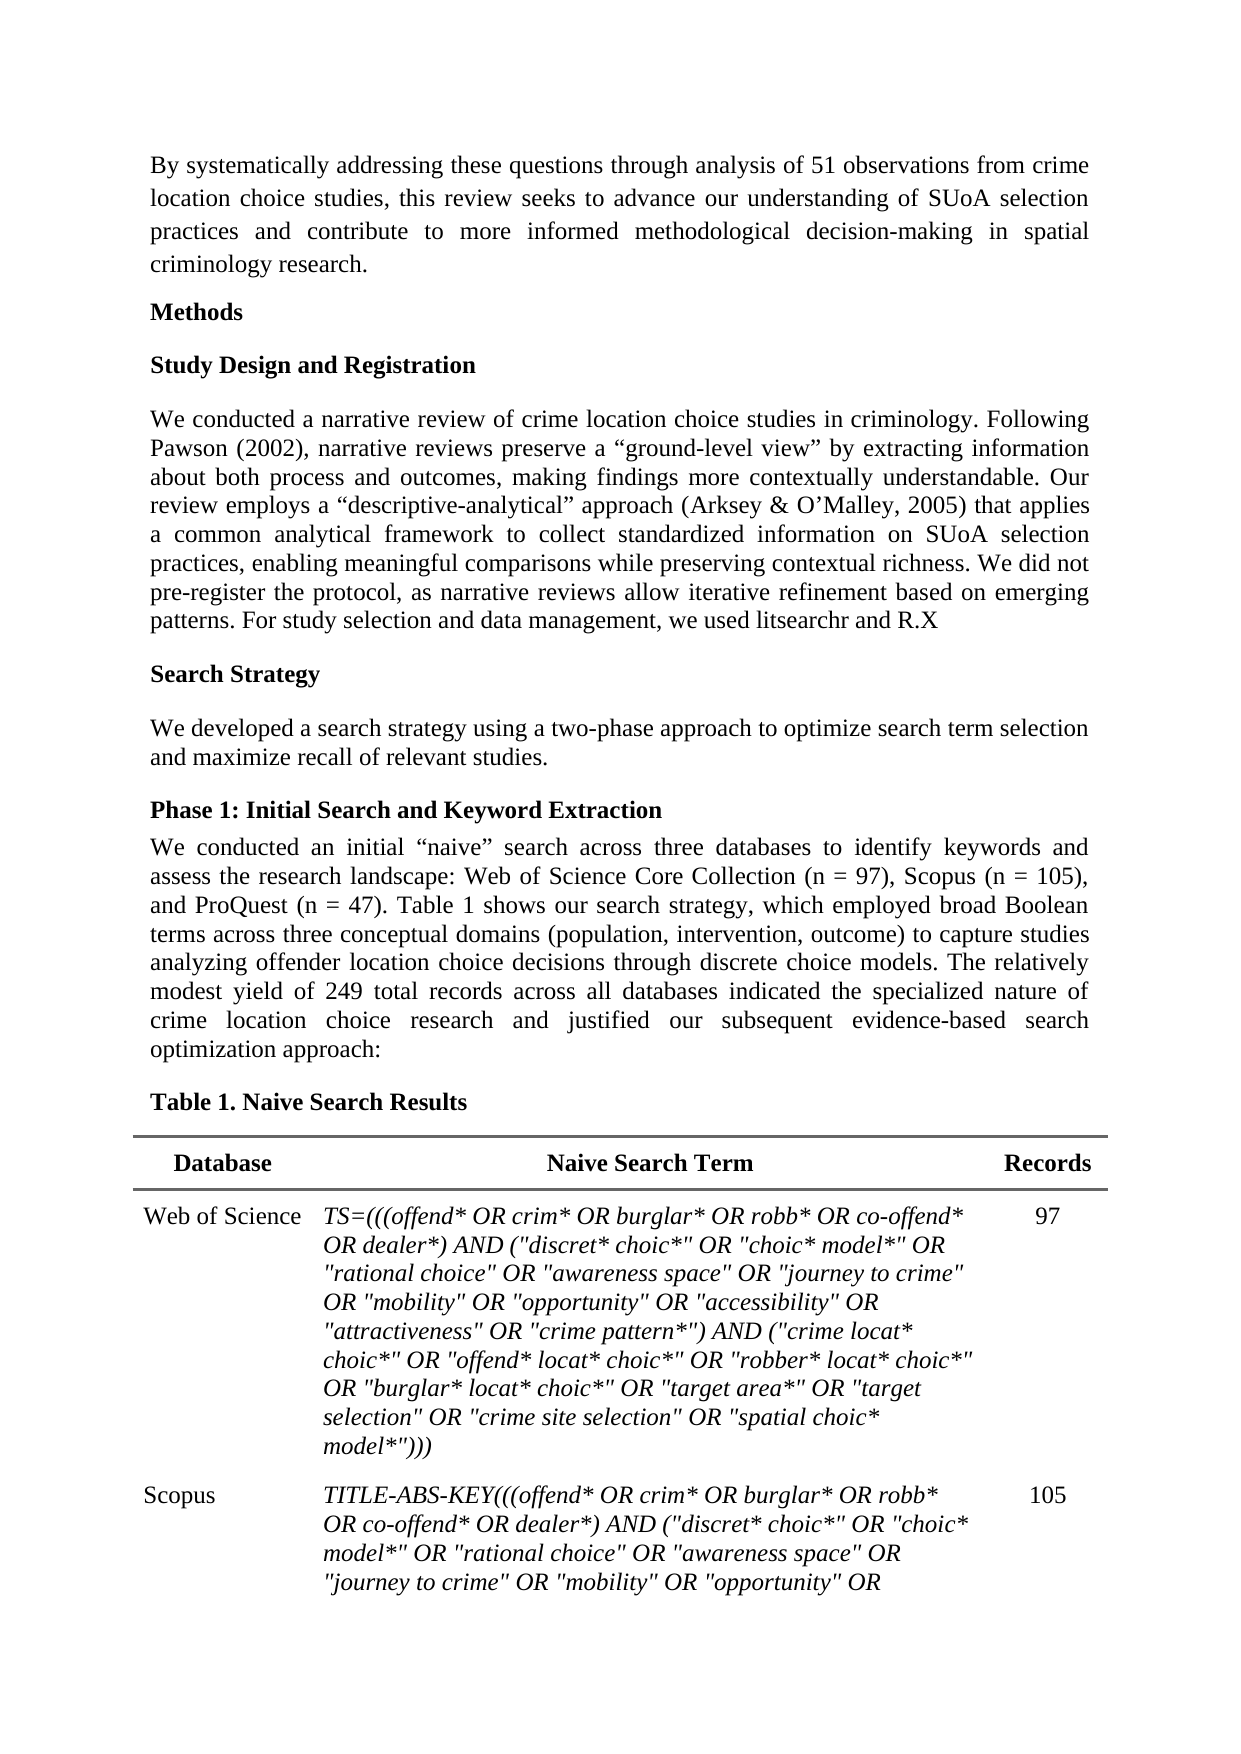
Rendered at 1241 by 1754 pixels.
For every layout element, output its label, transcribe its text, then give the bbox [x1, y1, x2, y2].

table_header Naive Search Term [313, 1138, 987, 1188]
table_cell 97 [988, 1191, 1108, 1471]
text Table 1. Naive Search Results [150, 1087, 1090, 1116]
table_header Database [133, 1138, 312, 1188]
subtitle Methods [150, 297, 1090, 325]
table_cell Scopus [133, 1471, 312, 1596]
table_cell Web of Science [133, 1191, 312, 1471]
text By systematically addressing these questions through analysis of 51 observations from crime location choice studies, this review seeks to advance our understanding of SUoA selection practices and contribute to more informed methodological decision-making in spatial criminology research. [150, 150, 1090, 278]
subtitle Phase 1: Initial Search and Keyword Extraction [150, 795, 1090, 824]
table_header Records [988, 1138, 1108, 1188]
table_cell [313, 1471, 987, 1596]
subtitle Study Design and Registration [150, 350, 1090, 379]
table_cell TS=(((offend* OR crim* OR burglar* OR robb* OR co-offend* OR dealer*) AND ("discret* choic*" OR "choic* model*" OR "rational choice" OR "awareness space" OR "journey to crime" OR "mobility" OR "opportunity" OR "accessibility" OR "attractiveness" OR "crime pattern*") AND ("crime locat* choic*" OR "offend* locat* choic*" OR "robber* locat* choic*" OR "burglar* locat* choic*" OR "target area*" OR "target selection" OR "crime site selection" OR "spatial choic* model*"))) [313, 1191, 987, 1471]
subtitle Search Strategy [150, 659, 1090, 688]
table_cell 105 [988, 1471, 1108, 1596]
